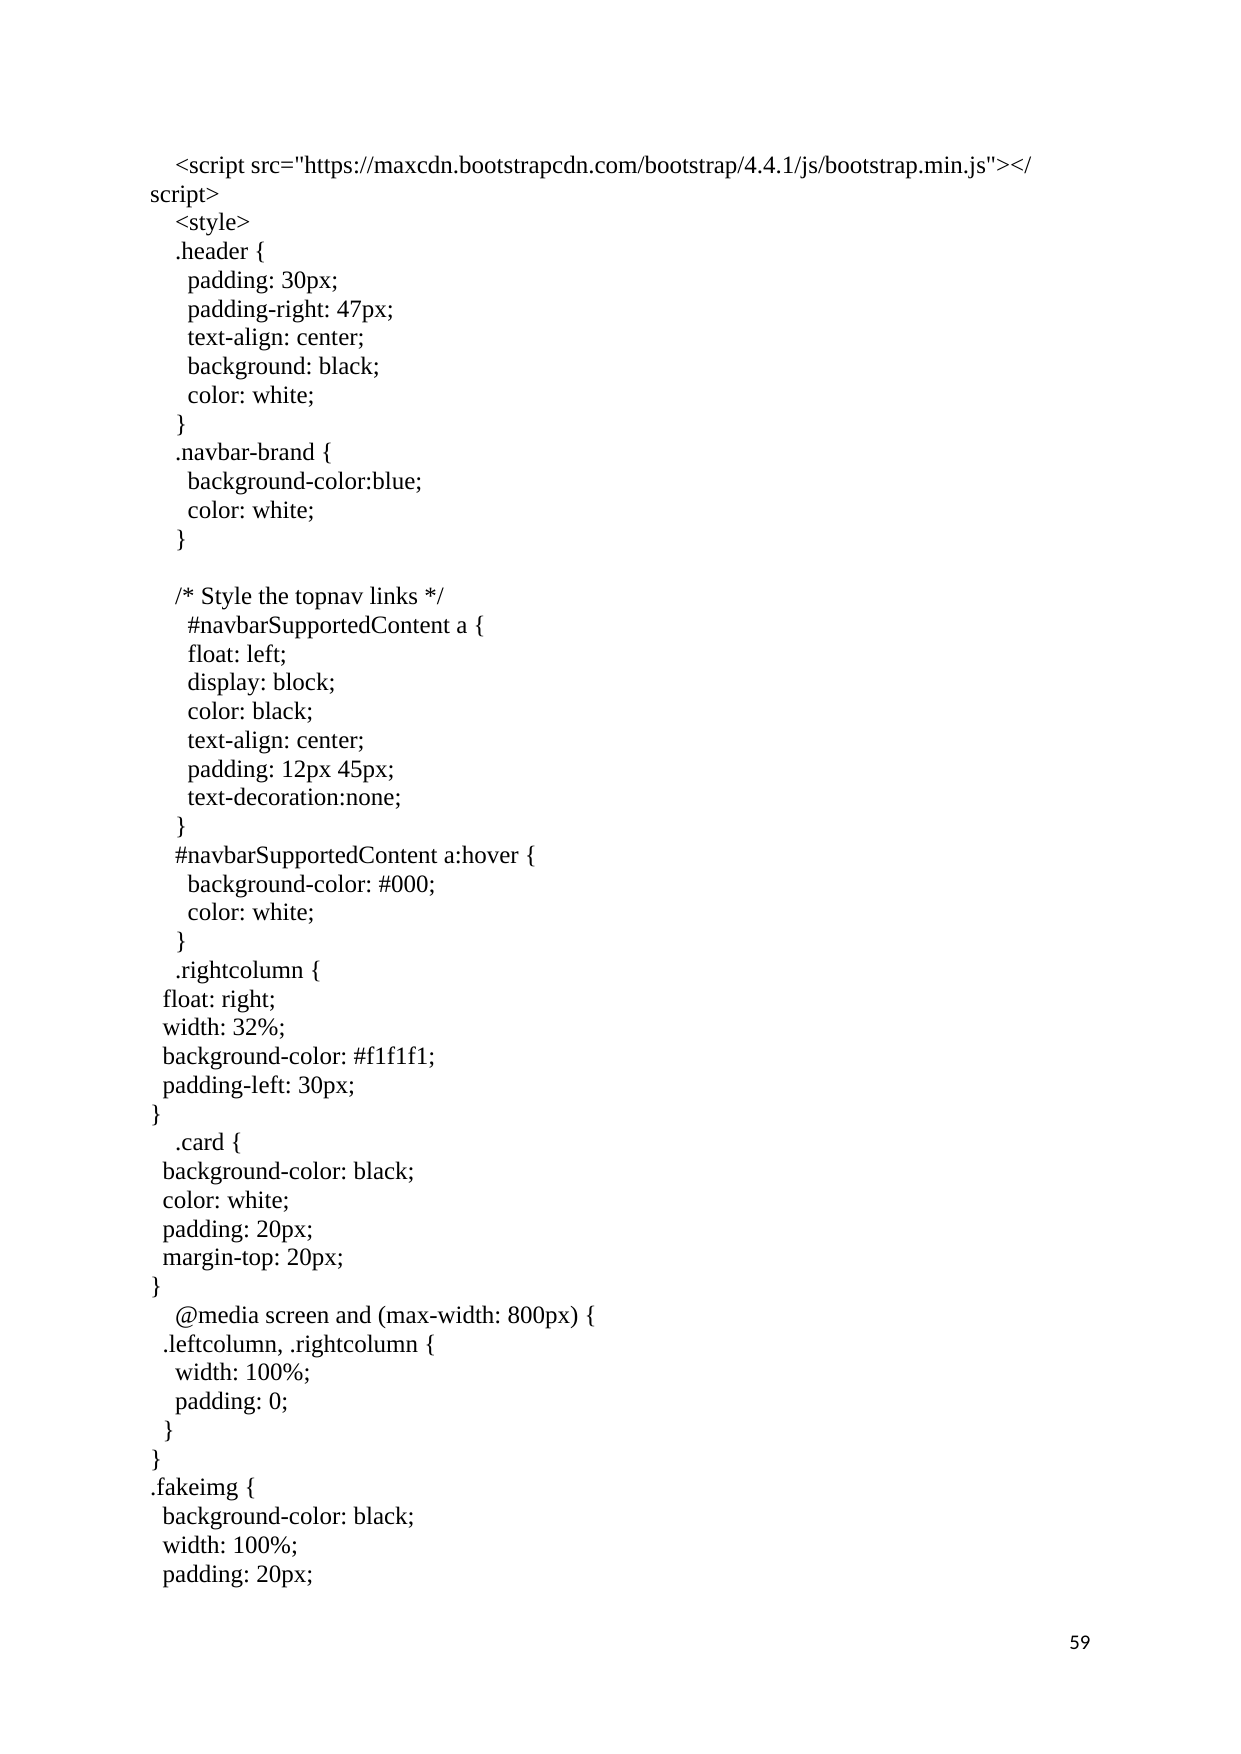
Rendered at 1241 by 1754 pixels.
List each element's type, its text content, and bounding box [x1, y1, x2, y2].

text width: 100%; [150, 1357, 1090, 1386]
text padding: 30px; [150, 265, 1090, 294]
text width: 100%; [150, 1530, 1090, 1559]
text .navbar-brand { [150, 437, 1090, 466]
text .leftcolumn, .rightcolumn { [150, 1329, 1090, 1357]
text } [150, 1415, 1090, 1444]
text } [150, 1099, 1090, 1127]
text color: white; [150, 1185, 1090, 1214]
text color: white; [150, 495, 1090, 524]
text #navbarSupportedContent a:hover { [150, 840, 1090, 869]
text padding: 0; [150, 1386, 1090, 1415]
text margin-top: 20px; [150, 1242, 1090, 1271]
text <script src="https://maxcdn.bootstrapcdn.com/bootstrap/4.4.1/js/bootstrap.min.js"></script> [150, 150, 1090, 207]
text .card { [150, 1127, 1090, 1156]
text .fakeimg { [150, 1472, 1090, 1501]
text padding: 20px; [150, 1559, 1090, 1587]
text background-color: #f1f1f1; [150, 1041, 1090, 1070]
text background-color: black; [150, 1501, 1090, 1530]
text text-align: center; [150, 322, 1090, 351]
text display: block; [150, 667, 1090, 696]
text } [150, 524, 1090, 552]
text .header { [150, 236, 1090, 265]
text /* Style the topnav links */ [150, 581, 1090, 610]
text color: white; [150, 897, 1090, 926]
text width: 32%; [150, 1012, 1090, 1041]
text text-decoration:none; [150, 782, 1090, 811]
text <style> [150, 207, 1090, 236]
text float: right; [150, 984, 1090, 1012]
text padding-right: 47px; [150, 294, 1090, 322]
text padding: 12px 45px; [150, 754, 1090, 782]
text float: left; [150, 639, 1090, 667]
text #navbarSupportedContent a { [150, 610, 1090, 639]
text } [150, 409, 1090, 437]
text padding: 20px; [150, 1214, 1090, 1242]
text .rightcolumn { [150, 955, 1090, 984]
text background-color: #000; [150, 869, 1090, 897]
text } [150, 926, 1090, 955]
text color: black; [150, 696, 1090, 725]
text @media screen and (max-width: 800px) { [150, 1300, 1090, 1329]
text text-align: center; [150, 725, 1090, 754]
text } [150, 1271, 1090, 1300]
text } [150, 811, 1090, 840]
text background-color: black; [150, 1156, 1090, 1185]
text background: black; [150, 351, 1090, 380]
text } [150, 1444, 1090, 1472]
text padding-left: 30px; [150, 1070, 1090, 1099]
text background-color:blue; [150, 466, 1090, 495]
text color: white; [150, 380, 1090, 409]
